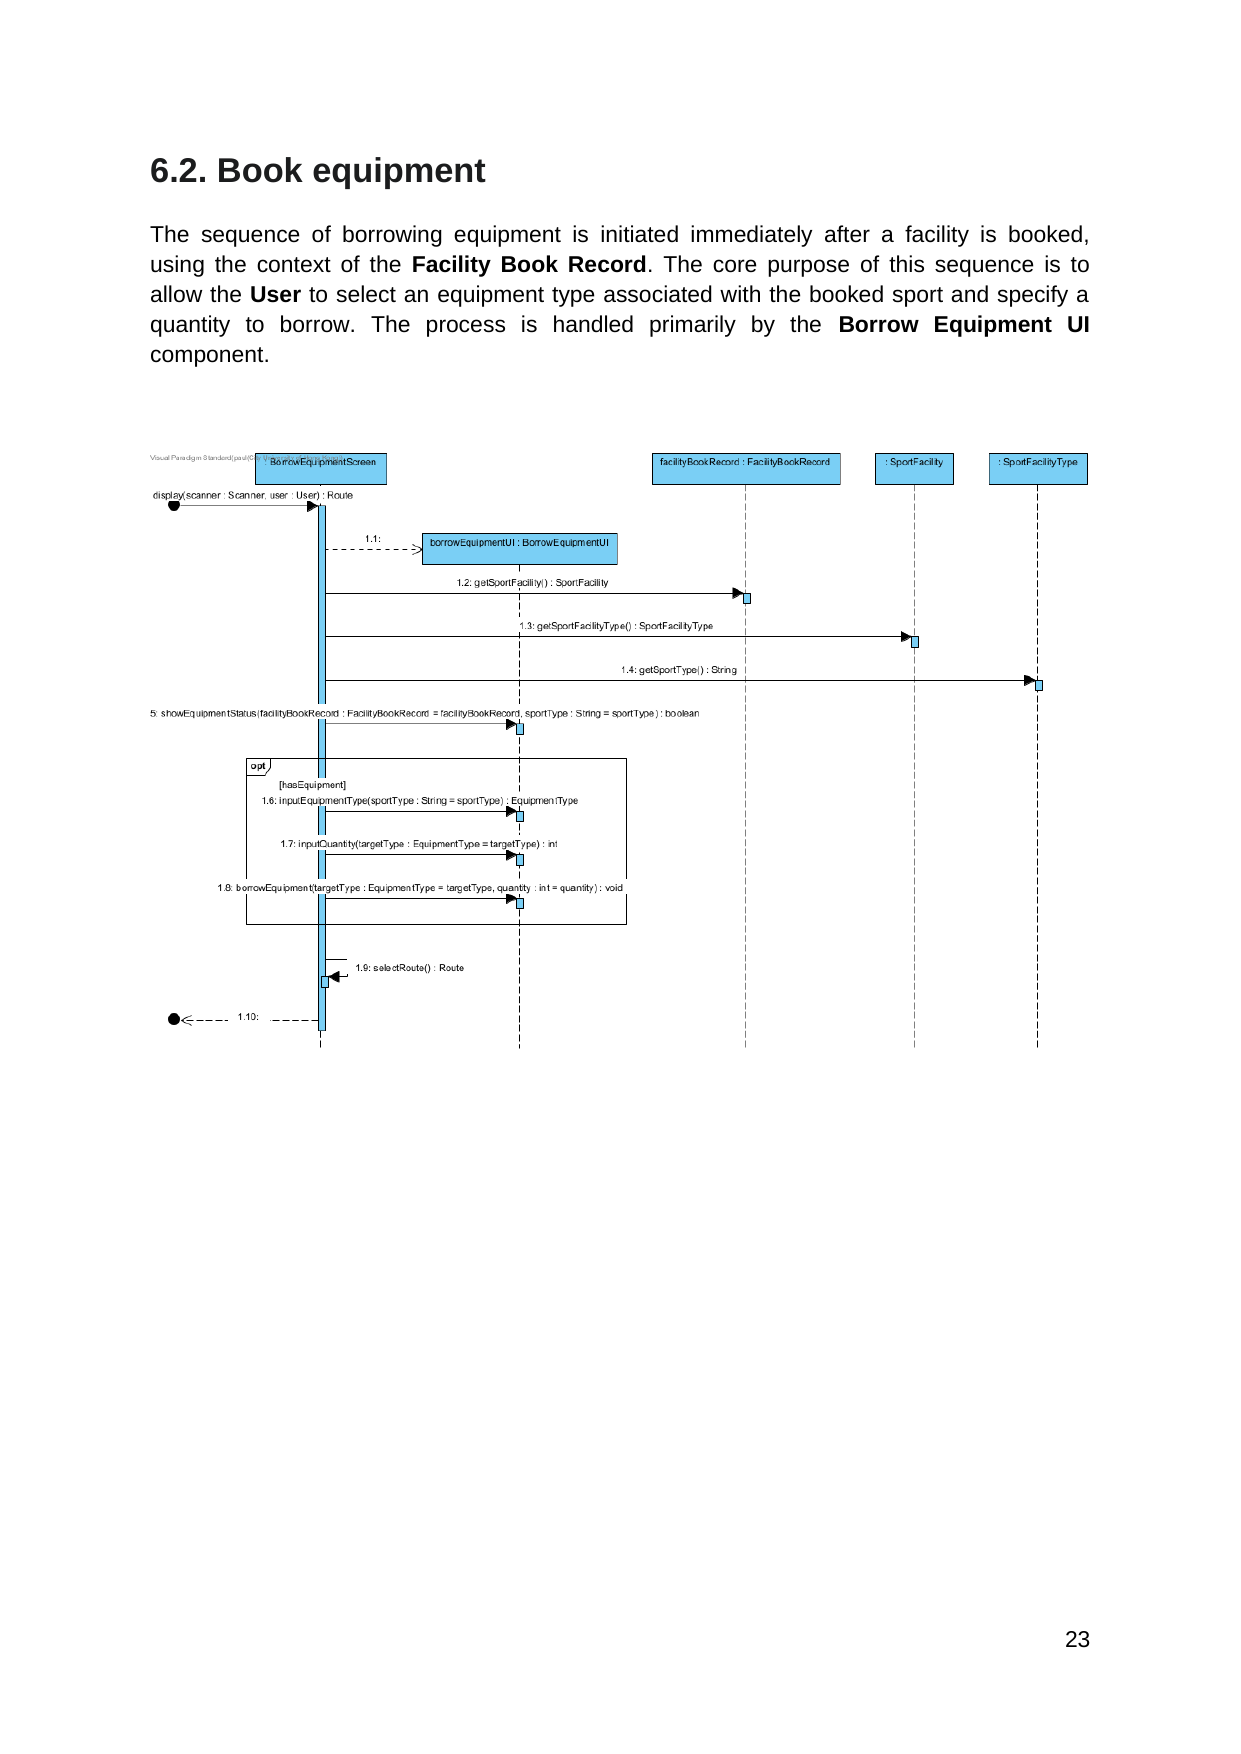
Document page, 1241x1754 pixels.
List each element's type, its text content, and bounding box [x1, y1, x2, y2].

picture [150, 451, 1091, 1051]
subtitle 6.2. Book equipment [150, 150, 1090, 189]
text The sequence of borrowing equipment is initiated immediately after a facility is booked, using the context of the Facility Book Record. The core purpose of this sequence is to allow the User to select an equipment type associated with the booked sport and specify a quantity to borrow. The process is handled primarily by the Borrow Equipment UI component. [150, 221, 1090, 368]
